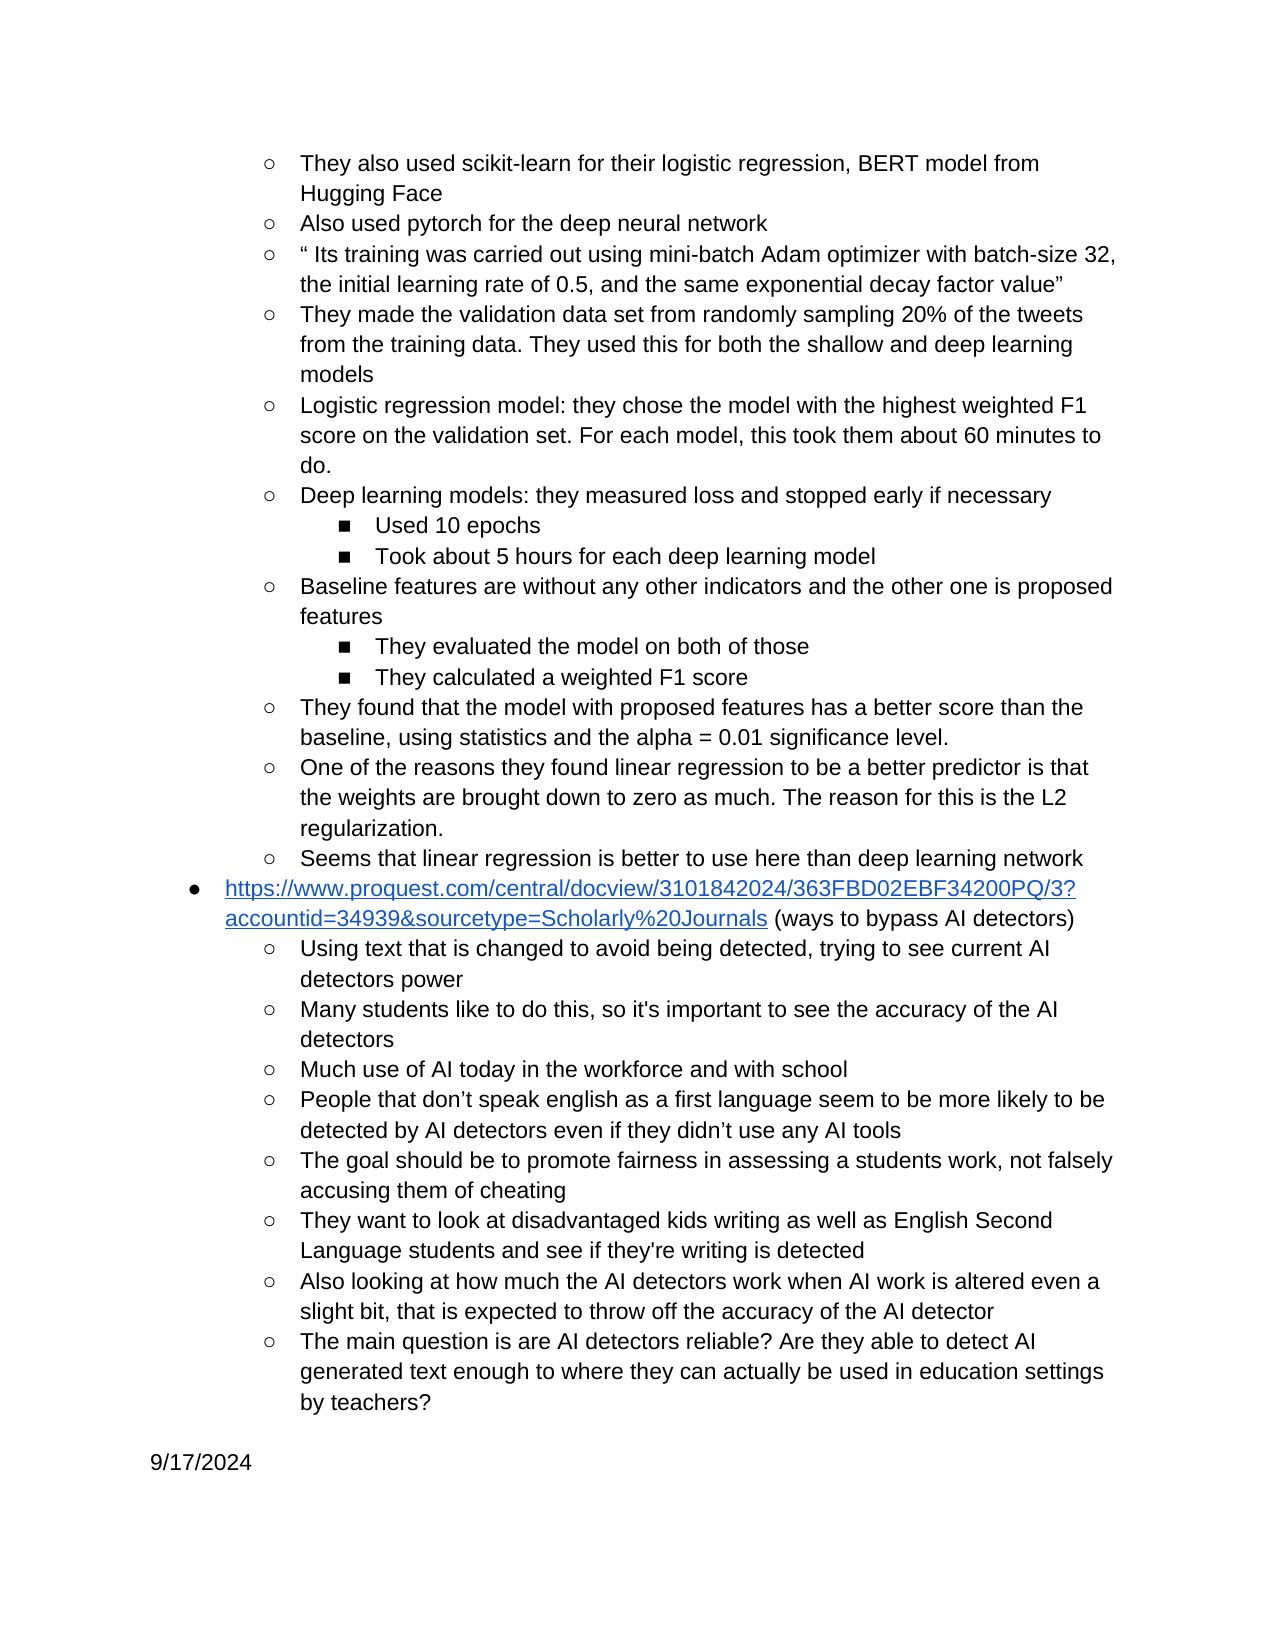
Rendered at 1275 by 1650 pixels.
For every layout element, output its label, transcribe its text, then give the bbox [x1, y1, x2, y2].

list Baseline features are without any other indicators and the other one is proposed features [262, 573, 1125, 629]
list They evaluated the model on both of those [337, 633, 1125, 660]
list The goal should be to promote fairness in assessing a students work, not falsely accusing them of cheating [262, 1147, 1125, 1203]
list Seems that linear regression is better to use here than deep learning network [262, 845, 1125, 871]
text 9/17/2024 [150, 1449, 1125, 1475]
list They want to look at disadvantaged kids writing as well as English Second Language students and see if they're writing is detected [262, 1207, 1125, 1264]
list https://www.proquest.com/central/docview/3101842024/363FBD02EBF34200PQ/3?accountid=34939&sourcetype=Scholarly%20Journals (ways to bypass AI detectors) [187, 875, 1125, 932]
list They found that the model with proposed features has a better score than the baseline, using statistics and the alpha = 0.01 significance level. [262, 694, 1125, 750]
list Took about 5 hours for each deep learning model [337, 543, 1125, 569]
list Also looking at how much the AI detectors work when AI work is altered even a slight bit, that is expected to throw off the accuracy of the AI detector [262, 1268, 1125, 1324]
list Much use of AI today in the workforce and with school [262, 1056, 1125, 1083]
list Using text that is changed to avoid being detected, trying to see current AI detectors power [262, 935, 1125, 992]
list People that don’t speak english as a first language seem to be more likely to be detected by AI detectors even if they didn’t use any AI tools [262, 1086, 1125, 1143]
list Many students like to do this, so it's important to see the accuracy of the AI detectors [262, 996, 1125, 1052]
list The main question is are AI detectors reliable? Are they able to detect AI generated text enough to where they can actually be used in education settings by teachers? [262, 1328, 1125, 1415]
list They made the validation data set from randomly sampling 20% of the tweets from the training data. They used this for both the shallow and deep learning models [262, 301, 1125, 388]
list “ Its training was carried out using mini-batch Adam optimizer with batch-size 32, the initial learning rate of 0.5, and the same exponential decay factor value” [262, 241, 1125, 297]
list Used 10 epochs [337, 512, 1125, 539]
list They calculated a weighted F1 score [337, 663, 1125, 690]
list They also used scikit-learn for their logistic regression, BERT model from Hugging Face [262, 150, 1125, 207]
list Also used pytorch for the deep neural network [262, 210, 1125, 237]
list Deep learning models: they measured loss and stopped early if necessary [262, 482, 1125, 509]
list One of the reasons they found linear regression to be a better predictor is that the weights are brought down to zero as much. The reason for this is the L2 regularization. [262, 754, 1125, 841]
list Logistic regression model: they chose the model with the highest weighted F1 score on the validation set. For each model, this took them about 60 minutes to do. [262, 392, 1125, 478]
